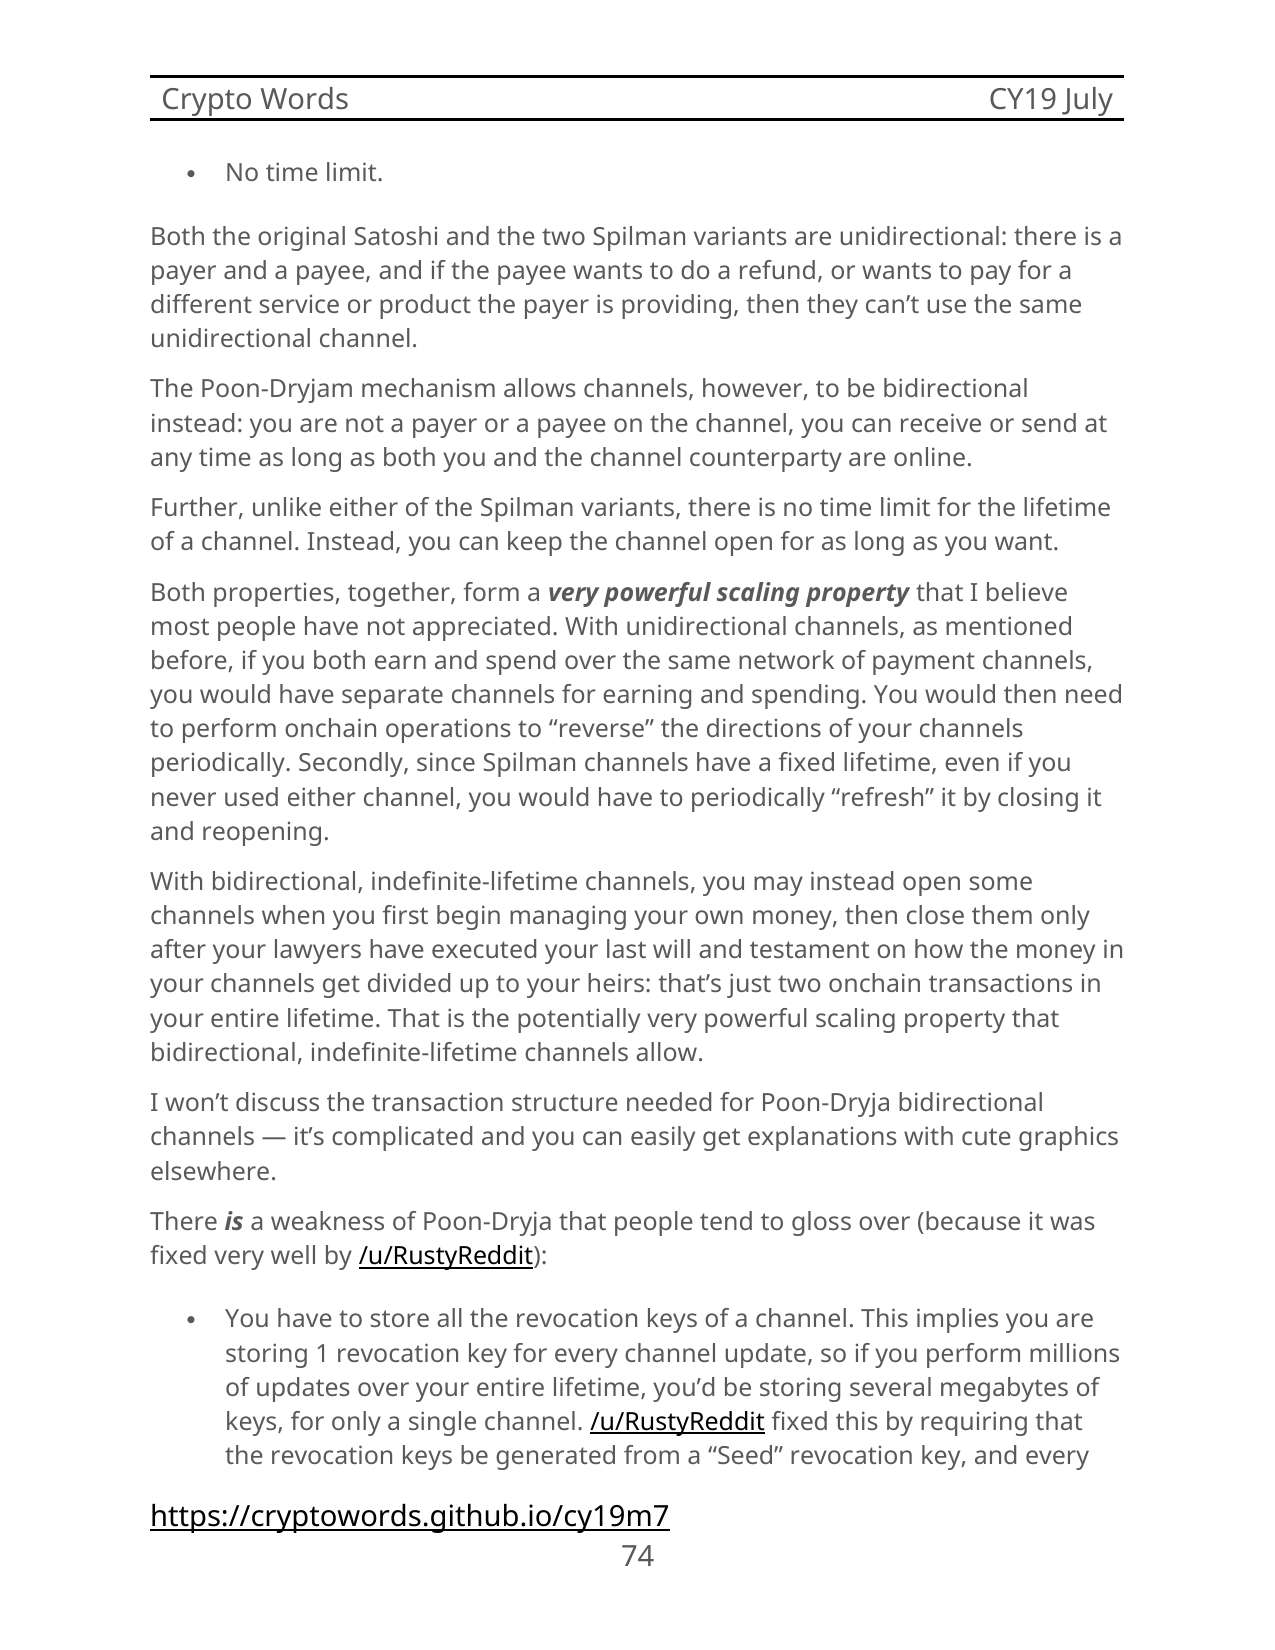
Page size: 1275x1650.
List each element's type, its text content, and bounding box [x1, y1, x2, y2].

text There is a weakness of Poon-Dryja that people tend to gloss over (because it was fixed very well by /u/RustyReddit): [150, 1204, 1125, 1272]
text With bidirectional, indefinite-lifetime channels, you may instead open some channels when you first begin managing your own money, then close them only after your lawyers have executed your last will and testament on how the money in your channels get divided up to your heirs: that’s just two onchain transactions in your entire lifetime. That is the potentially very powerful scaling property that bidirectional, indefinite-lifetime channels allow. [150, 864, 1125, 1068]
text Further, unlike either of the Spilman variants, there is no time limit for the lifetime of a channel. Instead, you can keep the channel open for as long as you want. [150, 490, 1125, 558]
text I won’t discuss the transaction structure needed for Poon-Dryja bidirectional channels — it’s complicated and you can easily get explanations with cute graphics elsewhere. [150, 1085, 1125, 1187]
text Both properties, together, form a very powerful scaling property that I believe most people have not appreciated. With unidirectional channels, as mentioned before, if you both earn and spend over the same network of payment channels, you would have separate channels for earning and spending. You would then need to perform onchain operations to “reverse” the directions of your channels periodically. Secondly, since Spilman channels have a fixed lifetime, even if you never used either channel, you would have to periodically “refresh” it by closing it and reopening. [150, 575, 1125, 847]
text Both the original Satoshi and the two Spilman variants are unidirectional: there is a payer and a payee, and if the payee wants to do a refund, or wants to pay for a different service or product the payer is providing, then they can’t use the same unidirectional channel. [150, 218, 1125, 354]
text The Poon-Dryjam mechanism allows channels, however, to be bidirectional instead: you are not a payer or a payee on the channel, you can receive or send at any time as long as both you and the channel counterparty are online. [150, 371, 1125, 473]
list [187, 1301, 1125, 1471]
list No time limit. [187, 155, 1125, 189]
